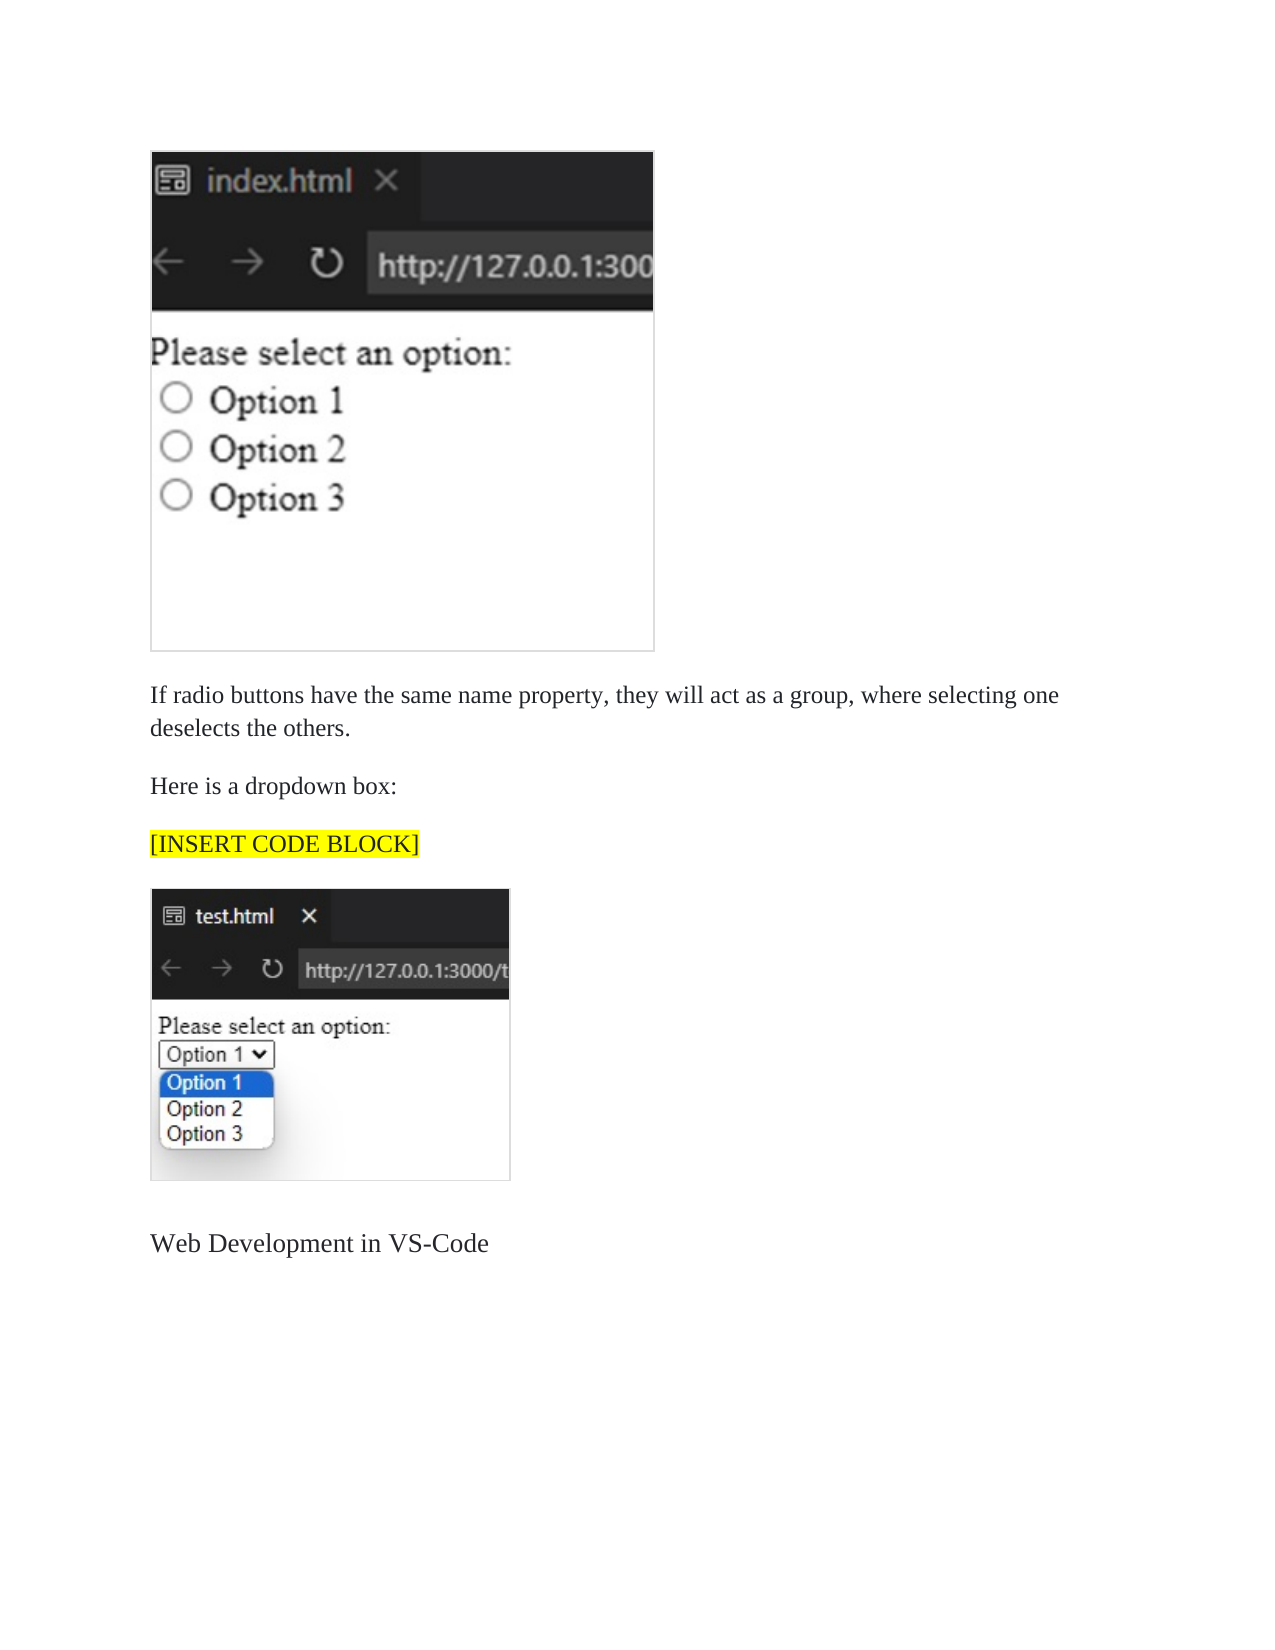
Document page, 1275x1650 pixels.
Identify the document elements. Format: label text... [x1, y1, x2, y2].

text If radio buttons have the same name property, they will act as a group, where selecting one deselects the others. [150, 680, 1125, 742]
picture [152, 152, 653, 650]
picture [152, 889, 509, 1180]
text Here is a dropdown box: [150, 771, 1125, 800]
subtitle Web Development in VS-Code [150, 1227, 1125, 1258]
text [INSERT CODE BLOCK] [150, 829, 1125, 858]
